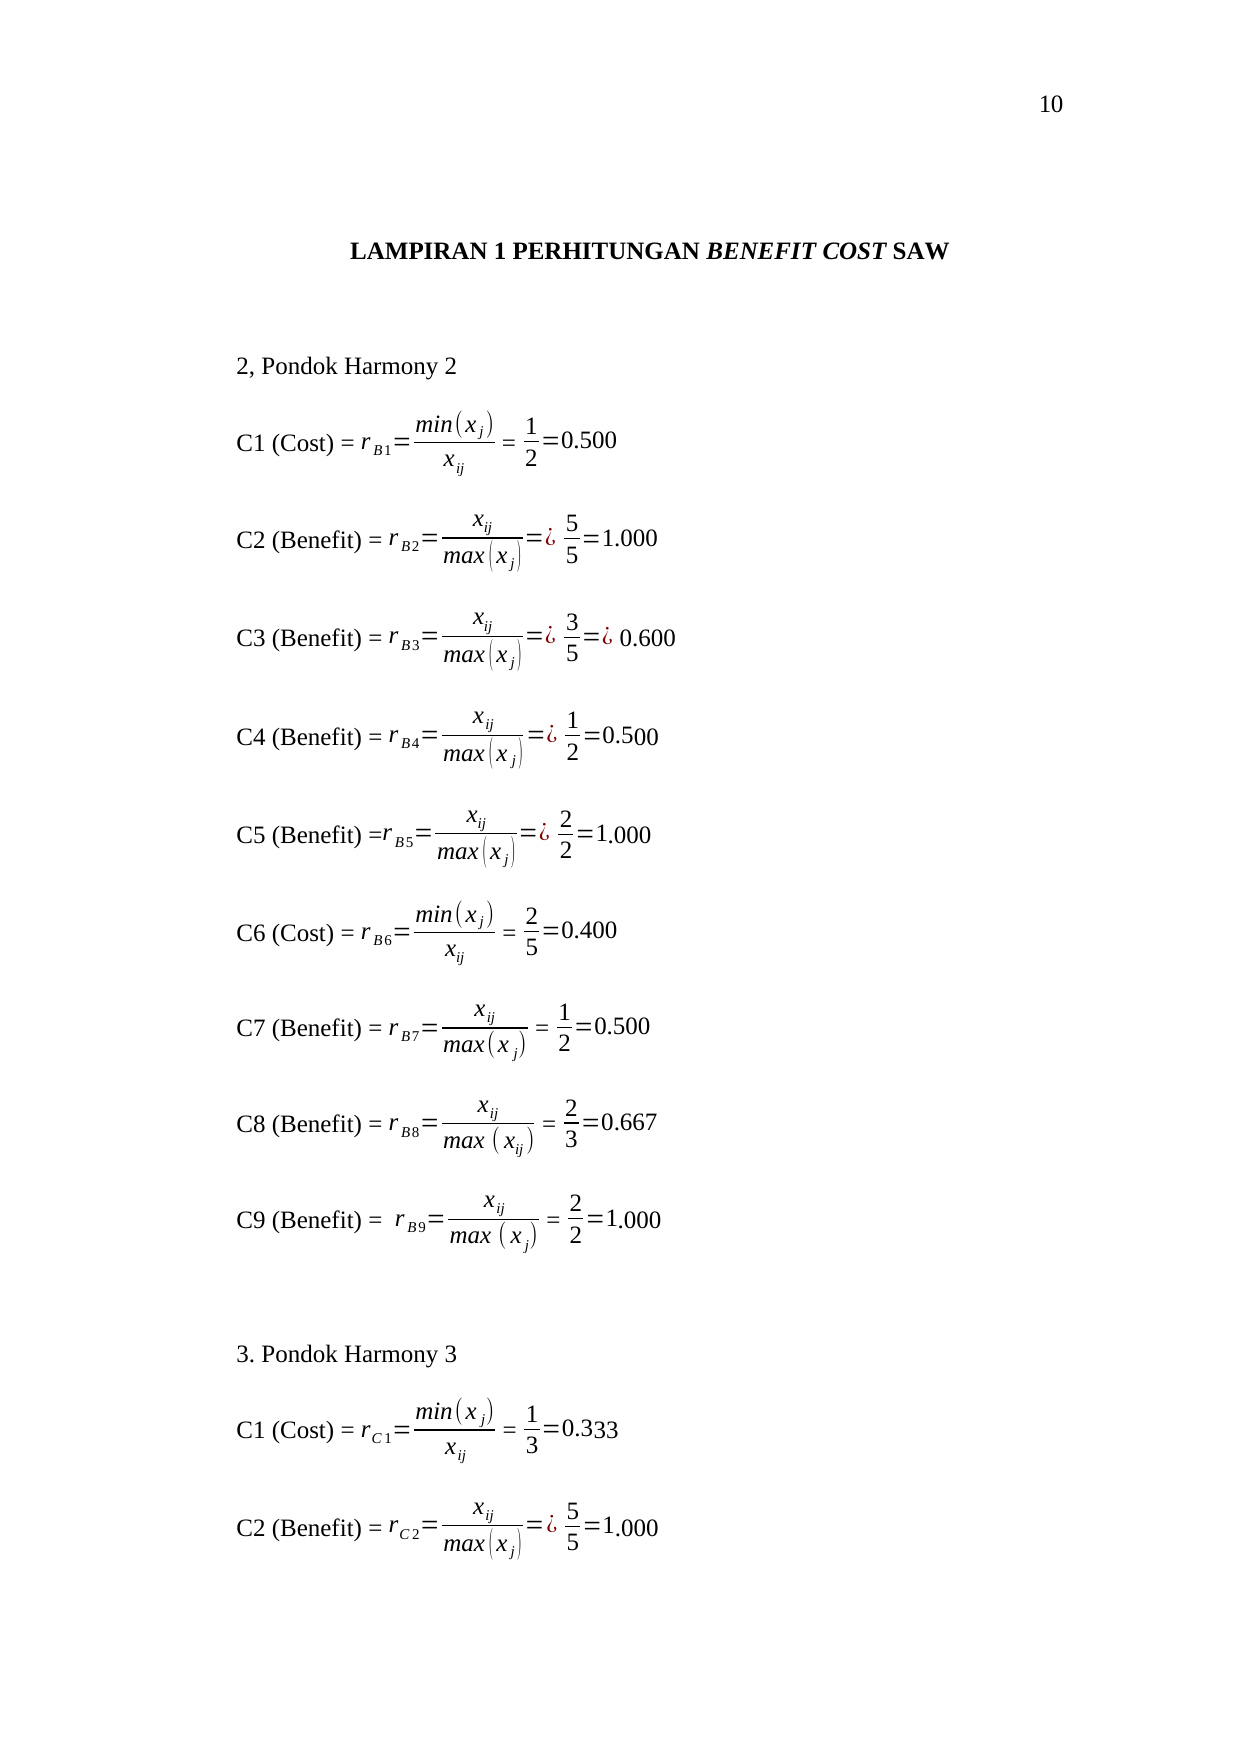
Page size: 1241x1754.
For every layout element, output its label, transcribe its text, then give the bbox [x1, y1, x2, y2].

text C1 (Cost) = = 33 [236, 1397, 1063, 1463]
text C2 (Benefit) = .000 [236, 1492, 1063, 1562]
text C9 (Benefit) = = .000 [236, 1186, 1063, 1253]
text 3. Pondok Harmony 3 [236, 1339, 1063, 1368]
text C8 (Benefit) = = [236, 1090, 1063, 1157]
text C6 (Cost) = = [236, 899, 1063, 966]
text C4 (Benefit) = 00 [236, 702, 1063, 771]
text C1 (Cost) = = [236, 409, 1063, 476]
text 2, Pondok Harmony 2 [236, 351, 1063, 380]
text LAMPIRAN 1 PERHITUNGAN BENEFIT COST SAW [236, 236, 1063, 265]
text C7 (Benefit) = = [236, 994, 1063, 1061]
text C2 (Benefit) = [236, 504, 1063, 574]
text C3 (Benefit) = 0.600 [236, 603, 1063, 673]
text C5 (Benefit) = .000 [236, 800, 1063, 870]
